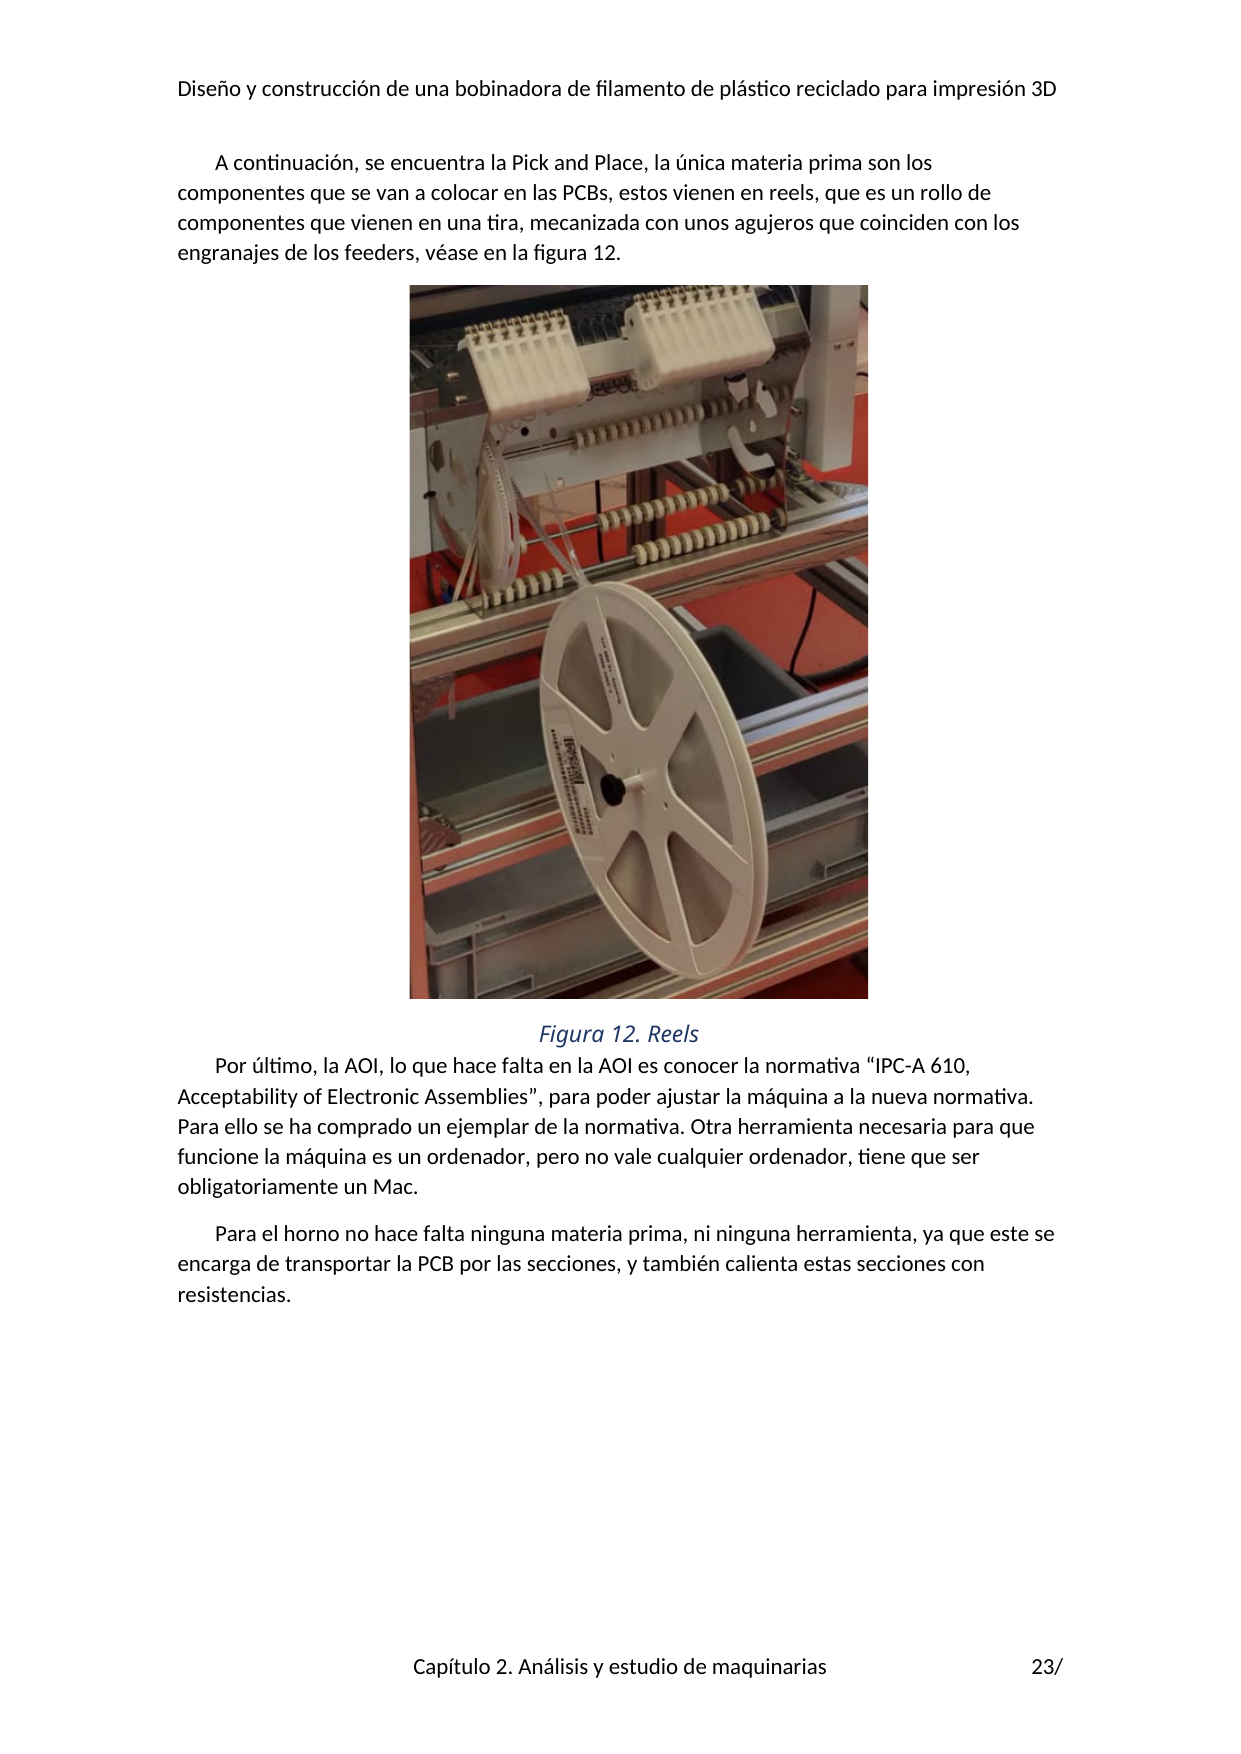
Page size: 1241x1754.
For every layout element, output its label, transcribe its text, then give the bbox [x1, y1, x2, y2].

text Para el horno no hace falta ninguna materia prima, ni ninguna herramienta, ya que este se encarga de transportar la PCB por las secciones, y también calienta estas secciones con resistencias. [177, 1219, 1063, 1308]
subtitle Figura 12. Reels [177, 1018, 1063, 1049]
picture [409, 285, 869, 999]
text Por último, la AOI, lo que hace falta en la AOI es conocer la normativa “IPC-A 610, Acceptability of Electronic Assemblies”, para poder ajustar la máquina a la nueva normativa. Para ello se ha comprado un ejemplar de la normativa. Otra herramienta necesaria para que funcione la máquina es un ordenador, pero no vale cualquier ordenador, tiene que ser obligatoriamente un Mac. [177, 1052, 1063, 1200]
text A continuación, se encuentra la Pick and Place, la única materia prima son los componentes que se van a colocar en las PCBs, estos vienen en reels, que es un rollo de componentes que vienen en una tira, mecanizada con unos agujeros que coinciden con los engranajes de los feeders, véase en la figura 12. [177, 148, 1063, 266]
